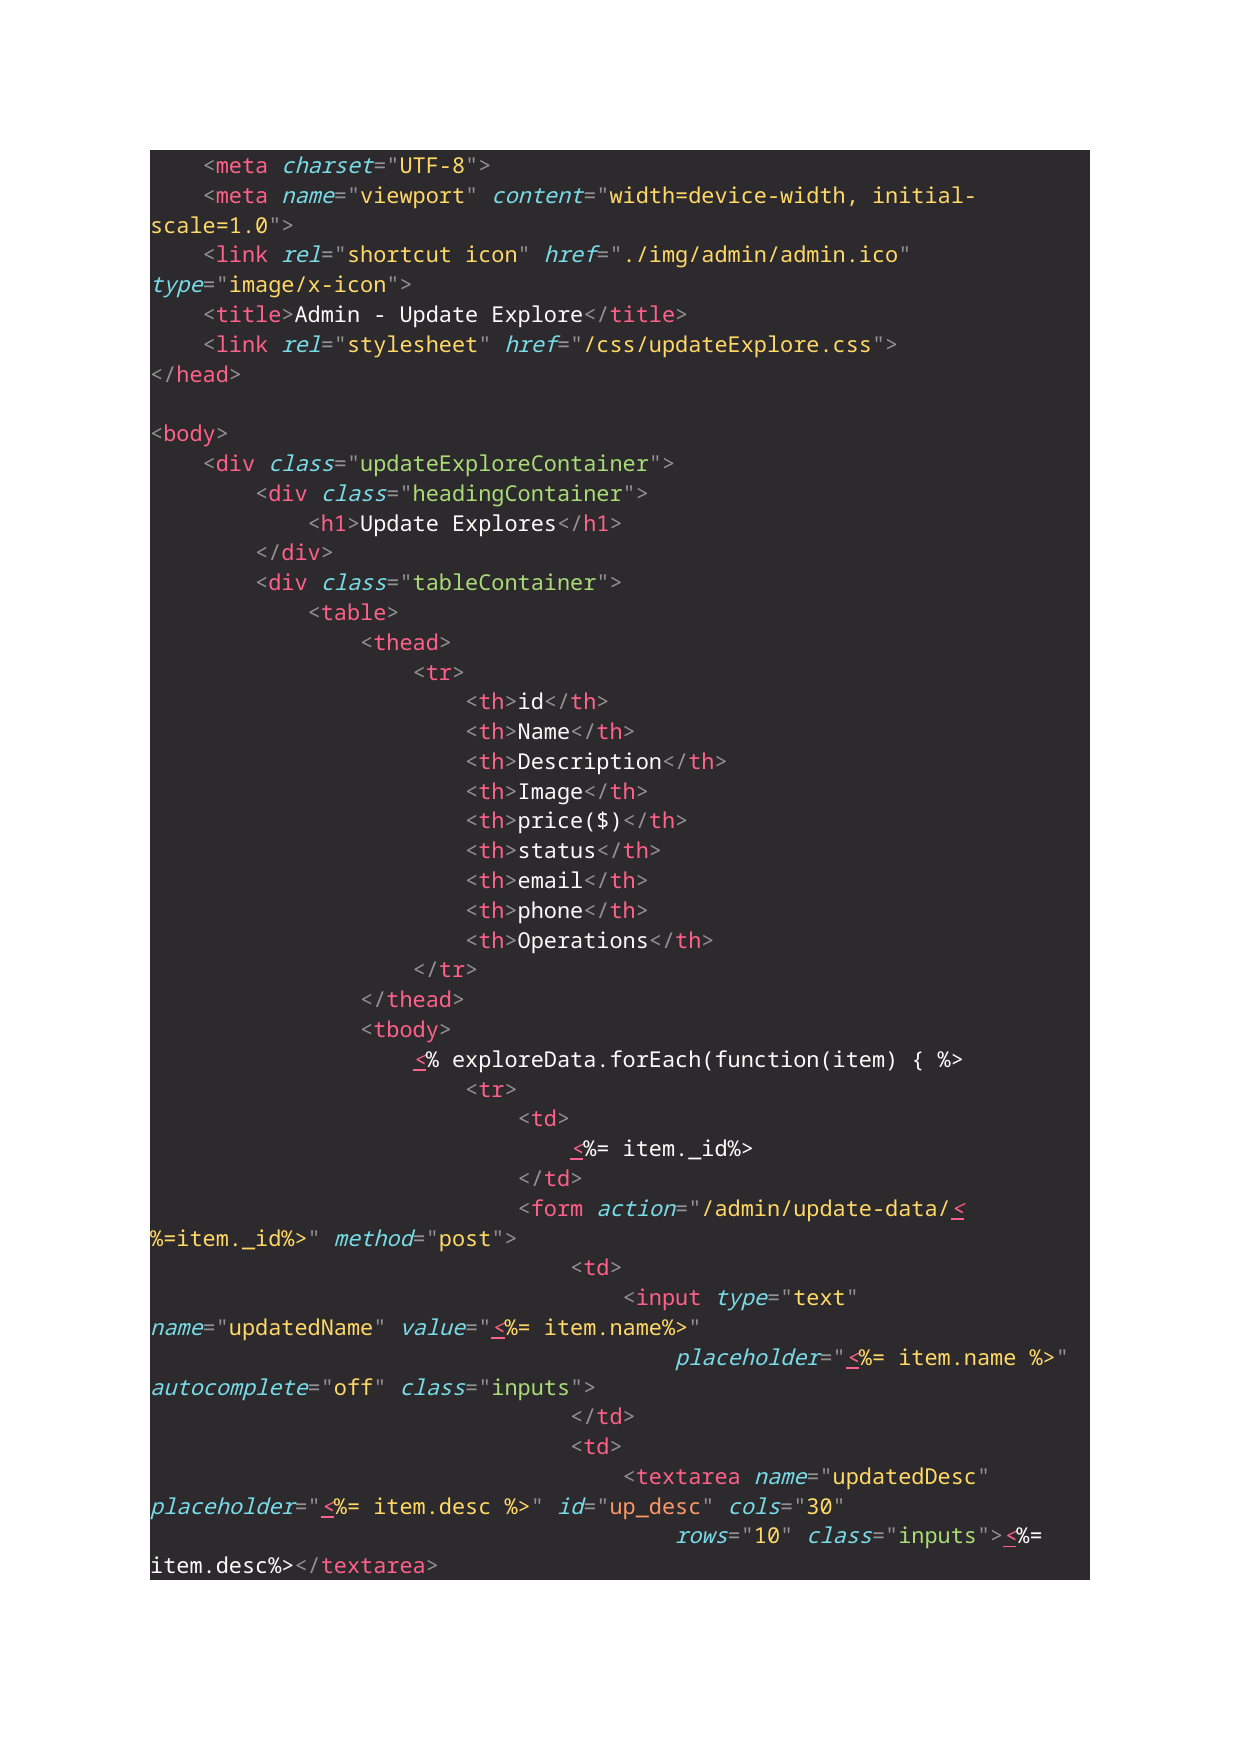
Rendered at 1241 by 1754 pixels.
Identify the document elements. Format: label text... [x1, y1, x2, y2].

text placeholder="<%= item.name %>" autocomplete="off" class="inputs"> [150, 1342, 1090, 1401]
text <th>id</th> [150, 686, 1090, 716]
text <th>phone</th> [150, 895, 1090, 924]
text <% exploreData.forEach(function(item) { %> [150, 1044, 1090, 1073]
text </head> [150, 358, 1090, 388]
text <div class="tableContainer"> [150, 567, 1090, 597]
text <form action="/admin/update-data/<%=item._id%>" method="post"> [150, 1193, 1090, 1252]
text <thead> [150, 627, 1090, 656]
text <div class="updateExploreContainer"> [150, 448, 1090, 478]
text <link rel="shortcut icon" href="./img/admin/admin.ico" type="image/x-icon"> [150, 239, 1090, 299]
text <th>Description</th> [150, 746, 1090, 776]
text </div> [150, 537, 1090, 567]
text <body> [150, 418, 1090, 448]
text </thead> [150, 984, 1090, 1014]
text </td> [150, 1401, 1090, 1431]
text <table> [150, 597, 1090, 627]
text <th>status</th> [150, 835, 1090, 865]
text rows="10" class="inputs"><%= item.desc%></textarea> [150, 1520, 1090, 1580]
text <meta charset="UTF-8"> [150, 150, 1090, 180]
text <td> [150, 1431, 1090, 1461]
text <th>Name</th> [150, 716, 1090, 746]
text <th>Operations</th> [150, 924, 1090, 954]
text <th>price($)</th> [150, 805, 1090, 835]
text <tr> [150, 1073, 1090, 1103]
text <h1>Update Explores</h1> [150, 507, 1090, 537]
text <input type="text" name="updatedName" value="<%= item.name%>" [150, 1282, 1090, 1342]
text <meta name="viewport" content="width=device-width, initial-scale=1.0"> [150, 180, 1090, 239]
text <title>Admin - Update Explore</title> [150, 299, 1090, 329]
text <link rel="stylesheet" href="/css/updateExplore.css"> [150, 329, 1090, 358]
text </td> [150, 1163, 1090, 1193]
text <div class="headingContainer"> [150, 478, 1090, 507]
text </tr> [150, 954, 1090, 984]
text <%= item._id%> [150, 1133, 1090, 1163]
text <td> [150, 1252, 1090, 1282]
text <td> [150, 1103, 1090, 1133]
text <th>email</th> [150, 865, 1090, 895]
text <th>Image</th> [150, 776, 1090, 805]
text <tr> [150, 656, 1090, 686]
text <tbody> [150, 1014, 1090, 1044]
text <textarea name="updatedDesc" placeholder="<%= item.desc %>" id="up_desc" cols="30" [150, 1461, 1090, 1520]
